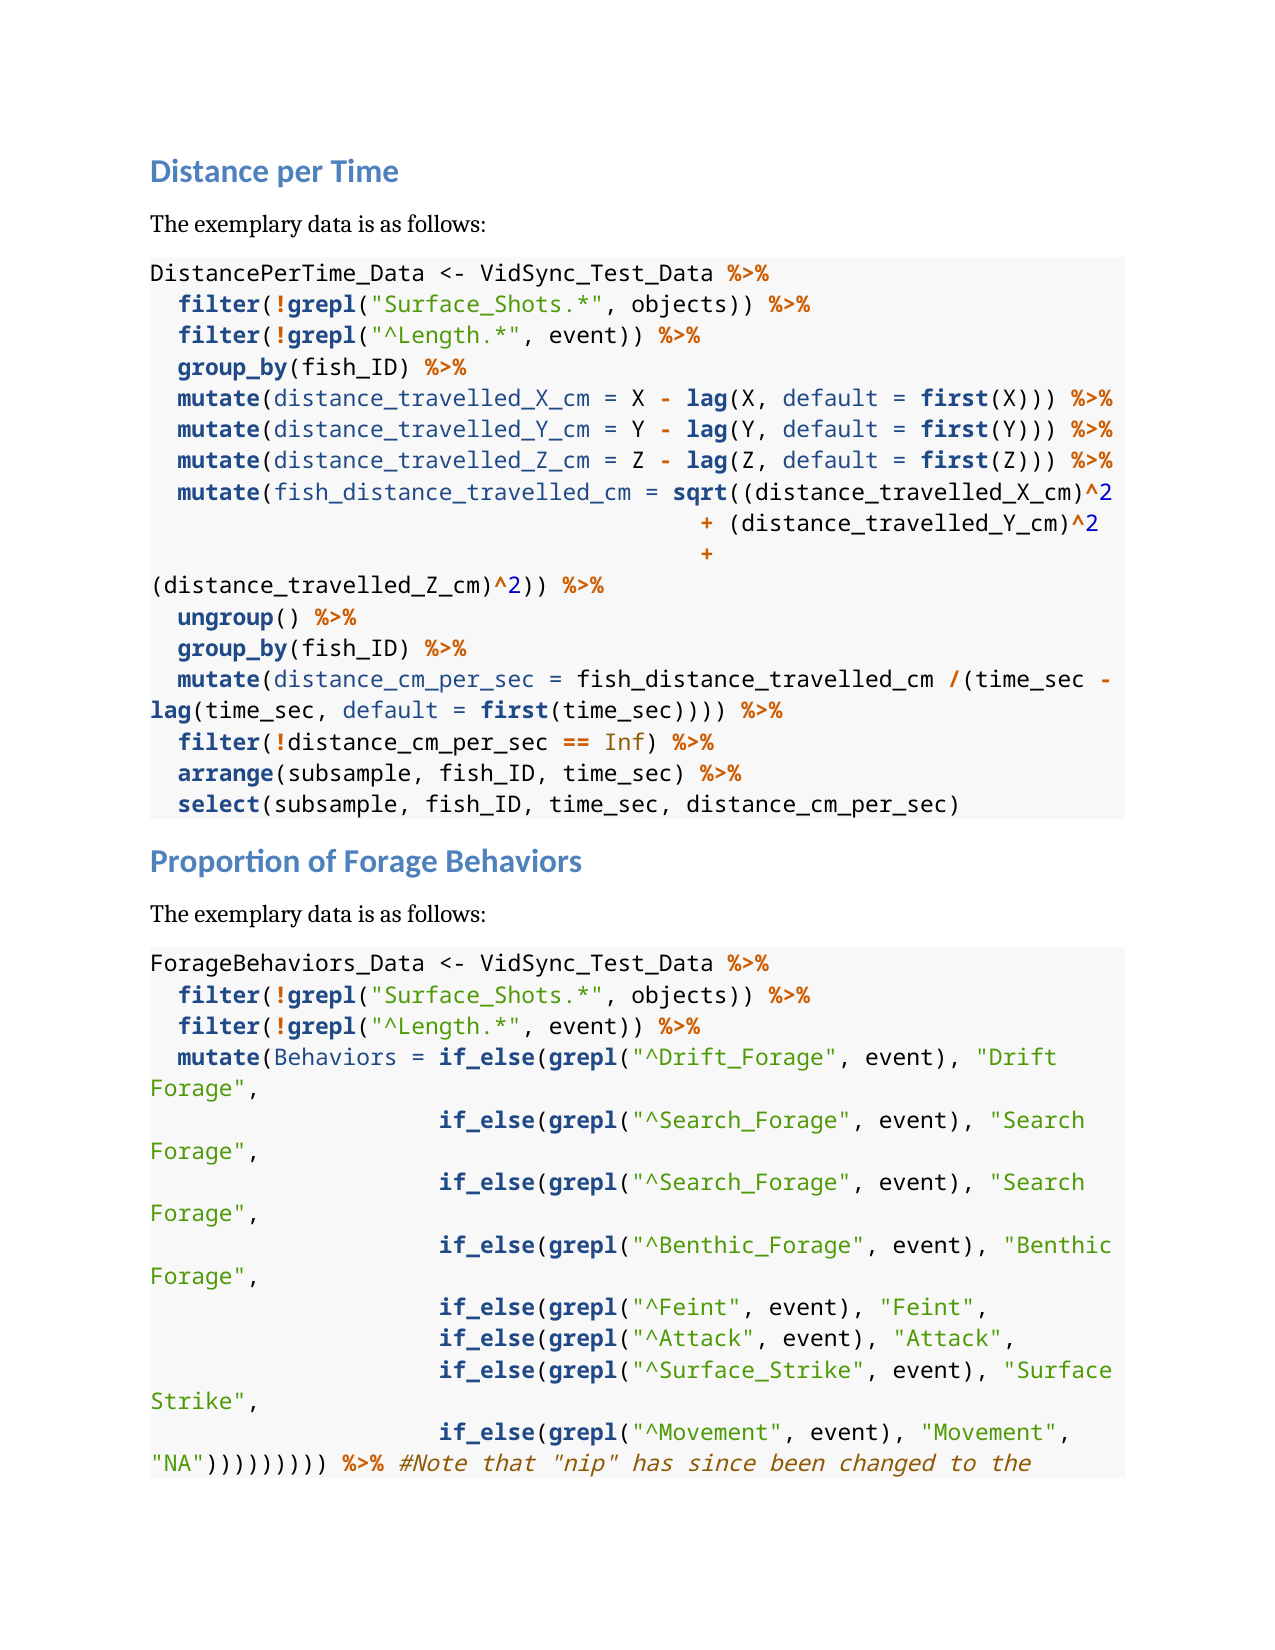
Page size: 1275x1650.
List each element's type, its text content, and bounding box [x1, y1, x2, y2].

text The exemplary data is as follows: [150, 900, 1125, 928]
subtitle Distance per Time [150, 150, 1125, 191]
text The exemplary data is as follows: [150, 209, 1125, 238]
subtitle Proportion of Forage Behaviors [150, 840, 1125, 881]
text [150, 947, 1125, 1478]
text DistancePerTime_Data <- VidSync_Test_Data %>% filter(!grepl("Surface_Shots.*", objects)) %>% filter(!grepl("^Length.*", event)) %>% group_by(fish_ID) %>% mutate(distance_travelled_X_cm = X - lag(X, default = first(X))) %>% mutate(distance_travelled_Y_cm = Y - lag(Y, default = first(Y))) %>% mutate(distance_travelled_Z_cm = Z - lag(Z, default = first(Z))) %>% mutate(fish_distance_travelled_cm = sqrt((distance_travelled_X_cm)^2 + (distance_travelled_Y_cm)^2 + (distance_travelled_Z_cm)^2)) %>% ungroup() %>% group_by(fish_ID) %>% mutate(distance_cm_per_sec = fish_distance_travelled_cm /(time_sec - lag(time_sec, default = first(time_sec)))) %>% filter(!distance_cm_per_sec == Inf) %>% arrange(subsample, fish_ID, time_sec) %>% select(subsample, fish_ID, time_sec, distance_cm_per_sec) [150, 257, 1125, 819]
